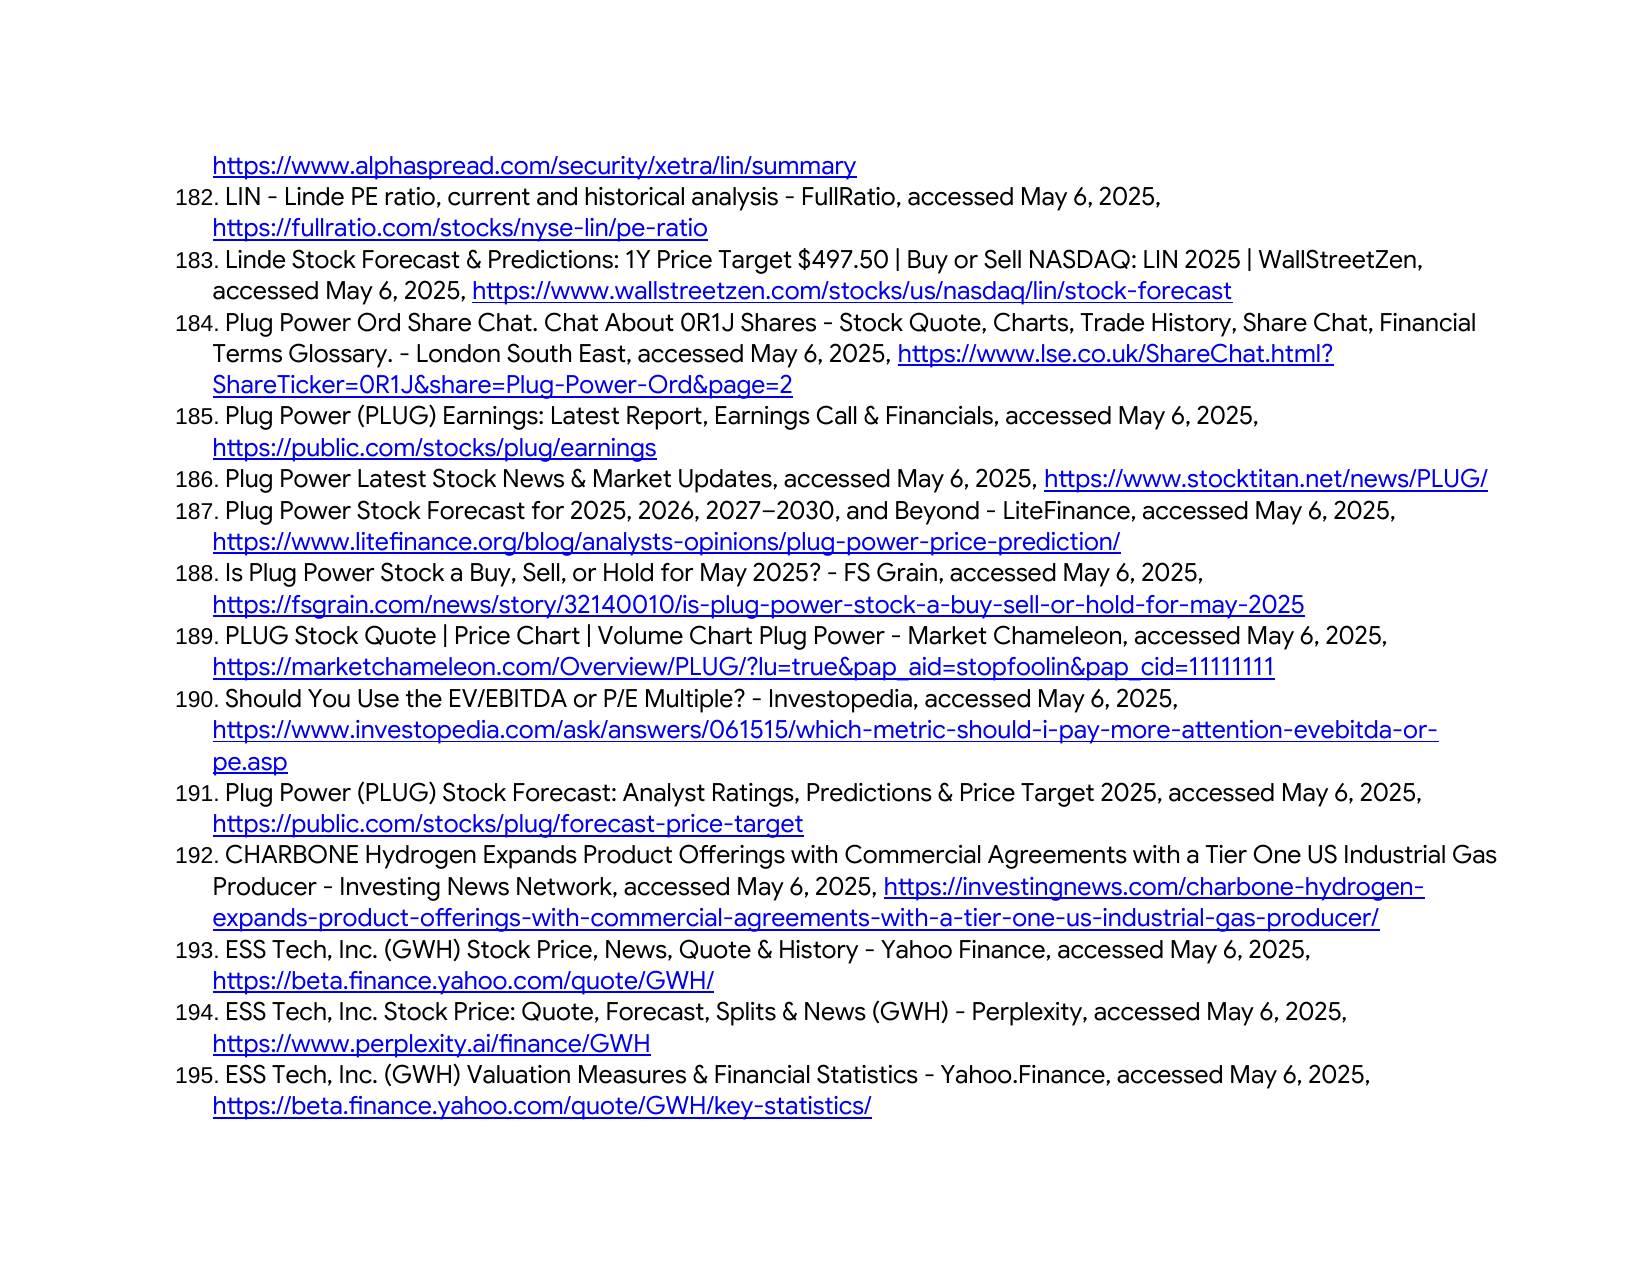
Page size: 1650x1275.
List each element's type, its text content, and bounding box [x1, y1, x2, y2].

list PLUG Stock Quote | Price Chart | Volume Chart Plug Power - Market Chameleon, accessed May 6, 2025, https://marketchameleon.com/Overview/PLUG/?lu=true&pap_aid=stopfoolin&pap_cid=11111111 [175, 620, 1500, 683]
list Should You Use the EV/EBITDA or P/E Multiple? - Investopedia, accessed May 6, 2025, https://www.investopedia.com/ask/answers/061515/which-metric-should-i-pay-more-attention-evebitda-or-pe.asp [175, 683, 1500, 777]
list ESS Tech, Inc. (GWH) Stock Price, News, Quote & History - Yahoo Finance, accessed May 6, 2025, https://beta.finance.yahoo.com/quote/GWH/ [175, 934, 1500, 997]
list Plug Power (PLUG) Stock Forecast: Analyst Ratings, Predictions & Price Target 2025, accessed May 6, 2025, https://public.com/stocks/plug/forecast-price-target [175, 777, 1500, 840]
list Is Plug Power Stock a Buy, Sell, or Hold for May 2025? - FS Grain, accessed May 6, 2025, https://fsgrain.com/news/story/32140010/is-plug-power-stock-a-buy-sell-or-hold-for-may-2025 [175, 558, 1500, 620]
list LIN - Linde PE ratio, current and historical analysis - FullRatio, accessed May 6, 2025, https://fullratio.com/stocks/nyse-lin/pe-ratio [175, 181, 1500, 244]
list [175, 150, 1500, 181]
list Plug Power Stock Forecast for 2025, 2026, 2027–2030, and Beyond - LiteFinance, accessed May 6, 2025, https://www.litefinance.org/blog/analysts-opinions/plug-power-price-prediction/ [175, 495, 1500, 558]
list Linde Stock Forecast & Predictions: 1Y Price Target $497.50 | Buy or Sell NASDAQ: LIN 2025 | WallStreetZen, accessed May 6, 2025, https://www.wallstreetzen.com/stocks/us/nasdaq/lin/stock-forecast [175, 244, 1500, 307]
list Plug Power Ord Share Chat. Chat About 0R1J Shares - Stock Quote, Charts, Trade History, Share Chat, Financial Terms Glossary. - London South East, accessed May 6, 2025, https://www.lse.co.uk/ShareChat.html?ShareTicker=0R1J&share=Plug-Power-Ord&page=2 [175, 307, 1500, 401]
list Plug Power Latest Stock News & Market Updates, accessed May 6, 2025, https://www.stocktitan.net/news/PLUG/ [175, 463, 1500, 495]
list ESS Tech, Inc. (GWH) Valuation Measures & Financial Statistics - Yahoo.Finance, accessed May 6, 2025, https://beta.finance.yahoo.com/quote/GWH/key-statistics/ [175, 1059, 1500, 1122]
list ESS Tech, Inc. Stock Price: Quote, Forecast, Splits & News (GWH) - Perplexity, accessed May 6, 2025, https://www.perplexity.ai/finance/GWH [175, 997, 1500, 1059]
list Plug Power (PLUG) Earnings: Latest Report, Earnings Call & Financials, accessed May 6, 2025, https://public.com/stocks/plug/earnings [175, 401, 1500, 463]
list CHARBONE Hydrogen Expands Product Offerings with Commercial Agreements with a Tier One US Industrial Gas Producer - Investing News Network, accessed May 6, 2025, https://investingnews.com/charbone-hydrogen-expands-product-offerings-with-commercial-agreements-with-a-tier-one-us-industrial-gas-producer/ [175, 840, 1500, 934]
